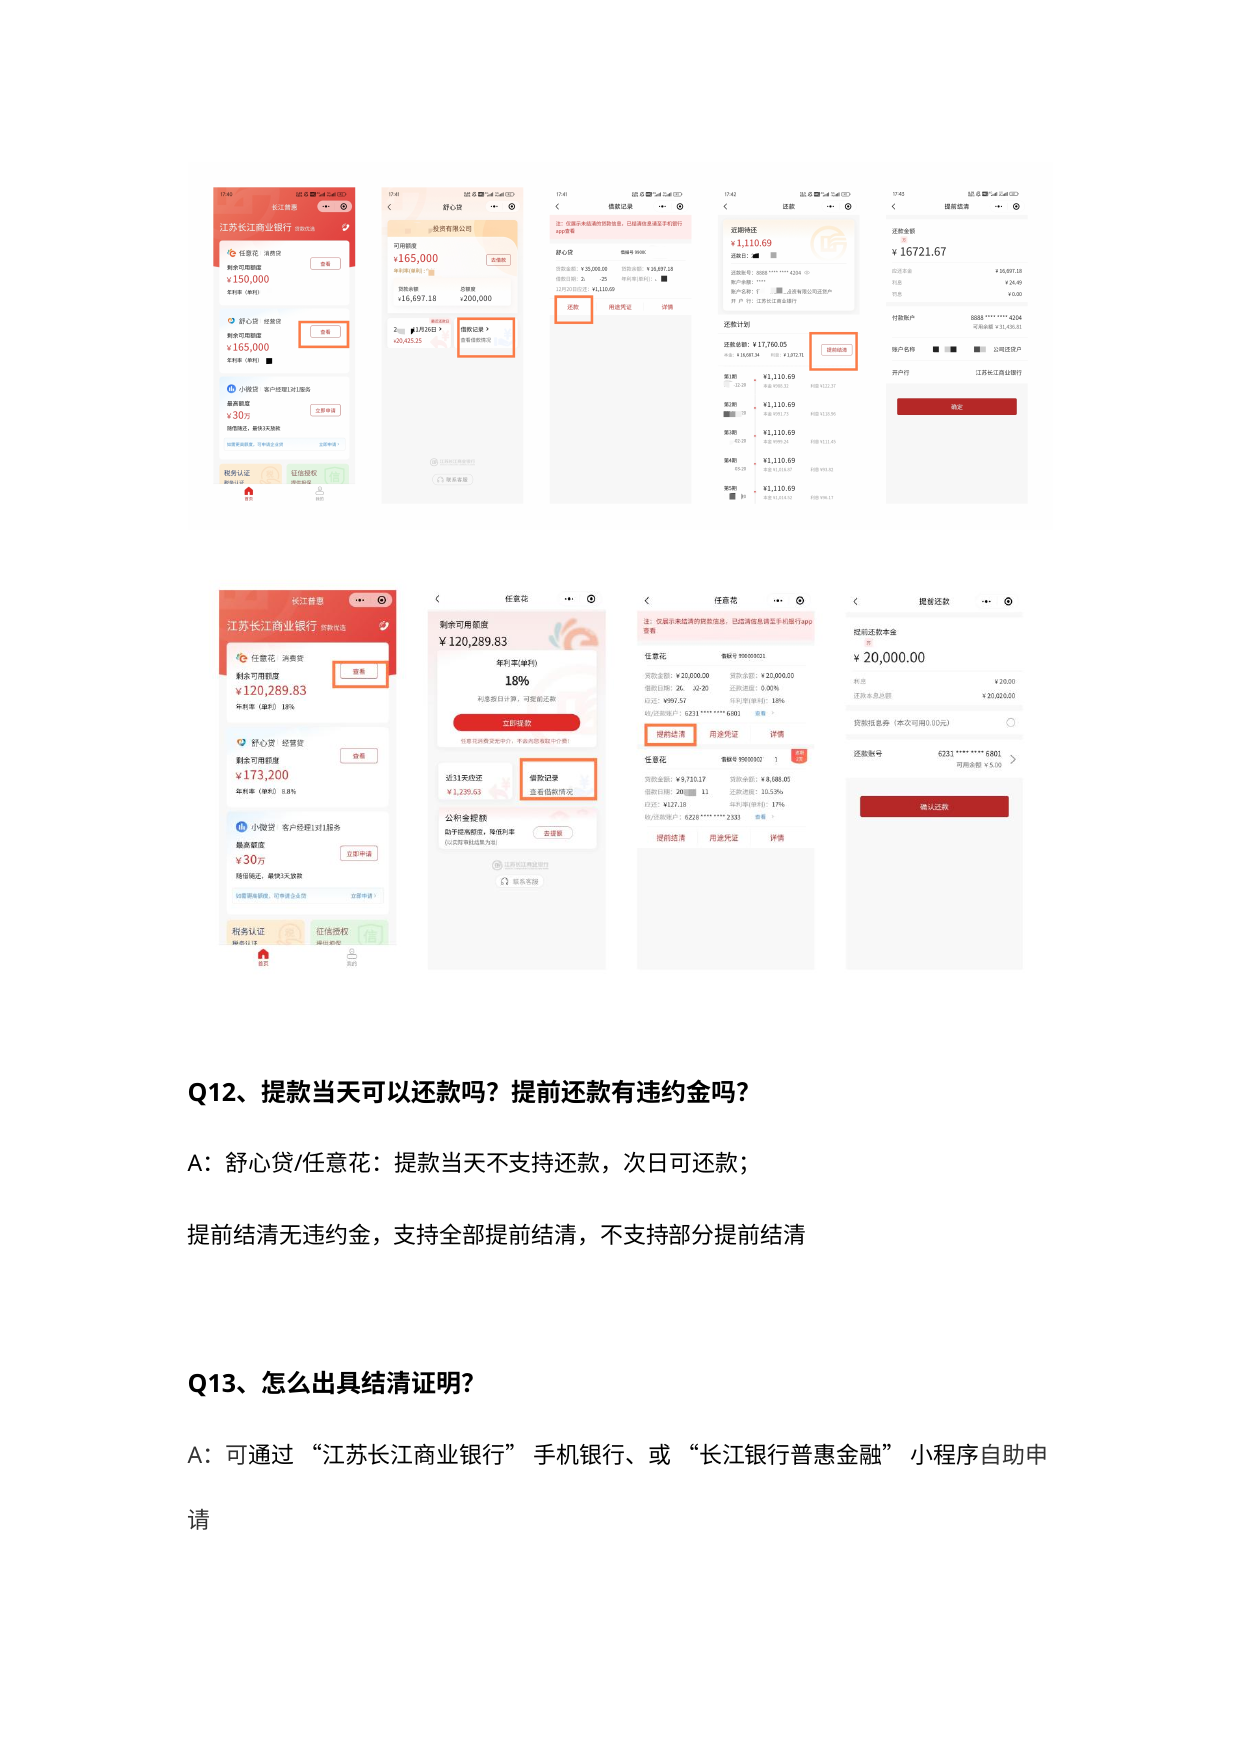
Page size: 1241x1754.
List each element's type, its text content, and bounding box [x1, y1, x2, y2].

subtitle Q12、提款当天可以还款吗？提前还款有违约金吗？ [187, 1058, 1053, 1123]
text A：舒心贷/任意花：提款当天不支持还款，次日可还款； [187, 1129, 1053, 1194]
picture [187, 558, 1054, 1001]
subtitle Q13、怎么出具结清证明？ [187, 1349, 1053, 1414]
text A：可通过 “江苏长江商业银行” 手机银行、或 “长江银行普惠金融” 小程序自助申请 [187, 1421, 1053, 1551]
text 提前结清无违约金，支持全部提前结清，不支持部分提前结清 [187, 1201, 1053, 1266]
picture [187, 162, 1054, 530]
